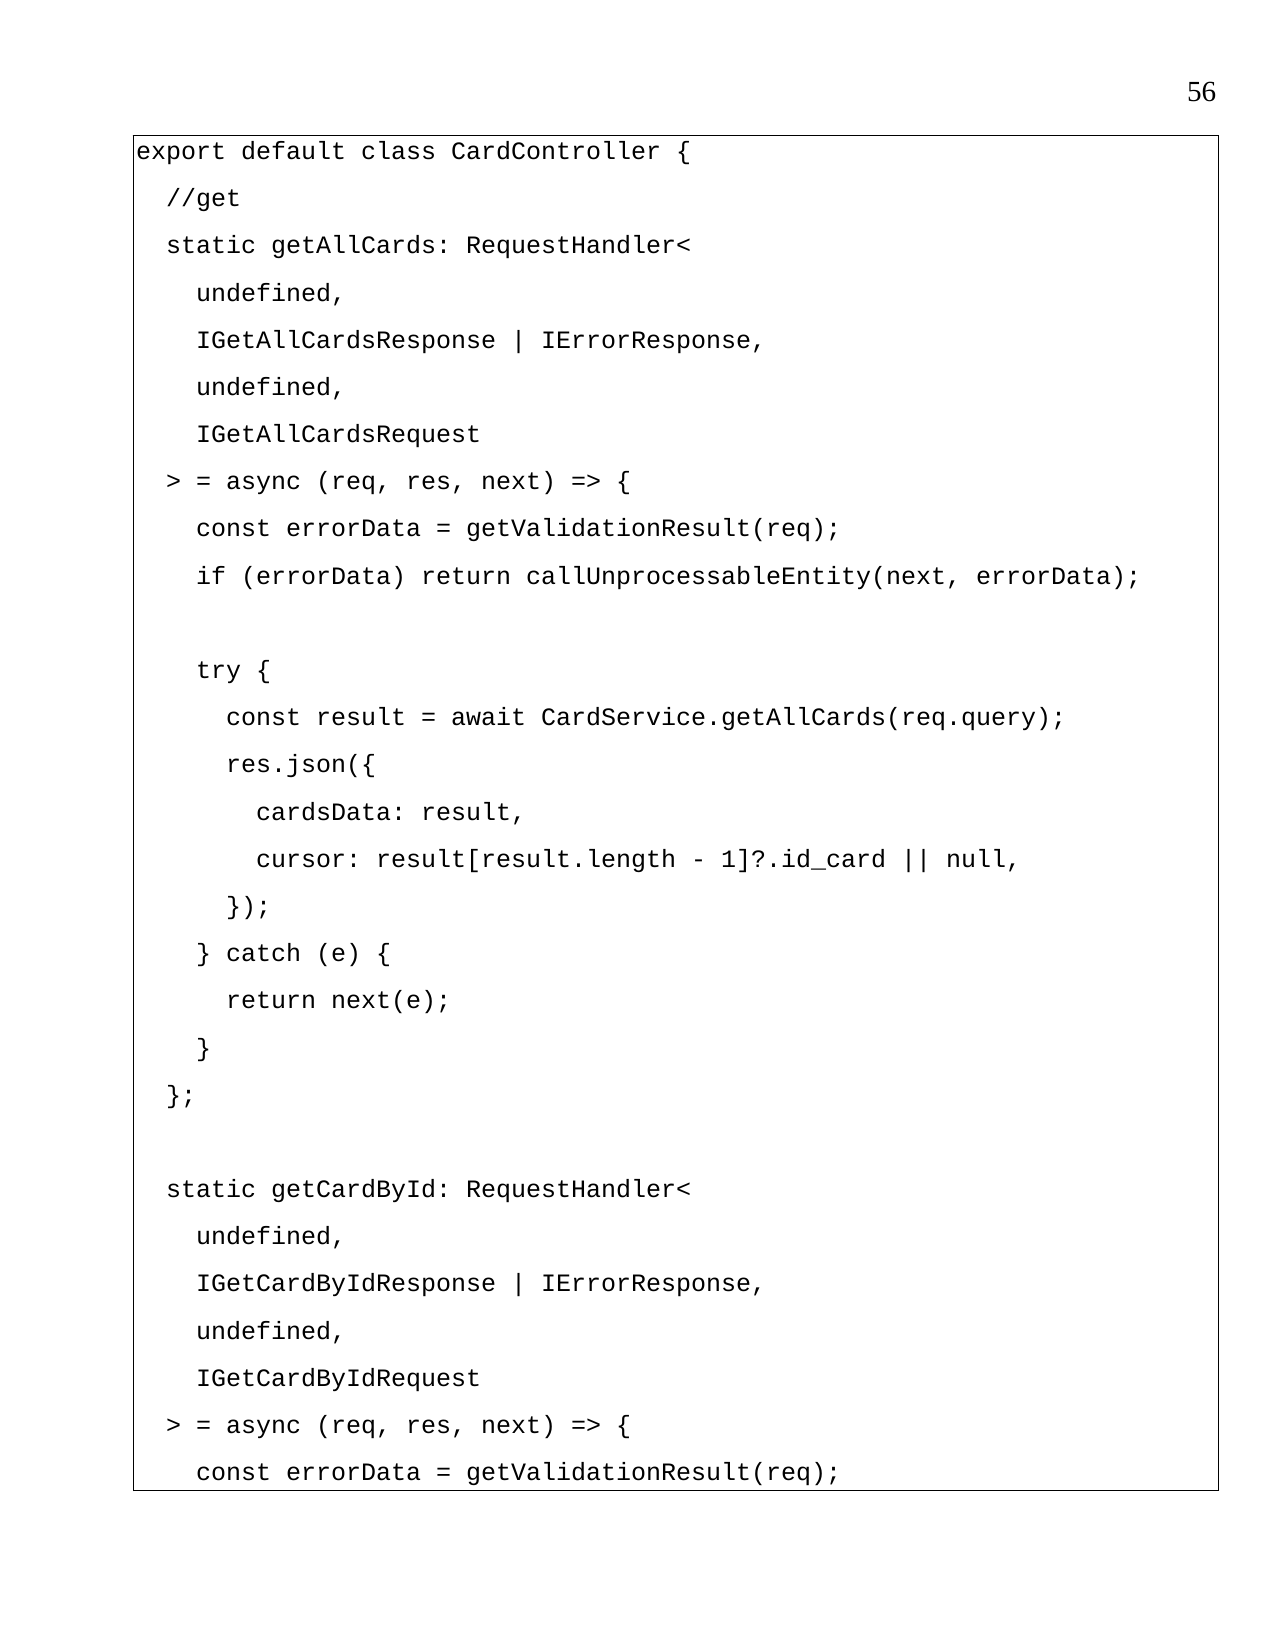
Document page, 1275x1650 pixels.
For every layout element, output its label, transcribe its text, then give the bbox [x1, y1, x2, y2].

text } [134, 1032, 1218, 1063]
text static getAllCards: RequestHandler< [134, 230, 1218, 261]
text } catch (e) { [134, 938, 1218, 969]
text IGetCardByIdRequest [134, 1362, 1218, 1394]
text //get [134, 183, 1218, 214]
text > = async (req, res, next) => { [134, 1409, 1218, 1441]
text }; [134, 1079, 1218, 1111]
text > = async (req, res, next) => { [134, 466, 1218, 497]
text return next(e); [134, 985, 1218, 1016]
text IGetCardByIdResponse | IErrorResponse, [134, 1268, 1218, 1299]
text const errorData = getValidationResult(req); [134, 513, 1218, 544]
text cursor: result[result.length - 1]?.id_card || null, [134, 843, 1218, 875]
text cardsData: result, [134, 796, 1218, 827]
text const result = await CardService.getAllCards(req.query); [134, 702, 1218, 733]
text IGetAllCardsResponse | IErrorResponse, [134, 324, 1218, 356]
text undefined, [134, 277, 1218, 308]
text try { [134, 654, 1218, 686]
text IGetAllCardsRequest [134, 418, 1218, 450]
text if (errorData) return callUnprocessableEntity(next, errorData); [134, 560, 1218, 592]
text static getCardById: RequestHandler< [134, 1173, 1218, 1205]
text res.json({ [134, 749, 1218, 780]
text undefined, [134, 371, 1218, 403]
text }); [134, 890, 1218, 922]
text export default class CardController { [134, 136, 1218, 167]
text undefined, [134, 1221, 1218, 1252]
text const errorData = getValidationResult(req); [134, 1457, 1218, 1490]
text undefined, [134, 1315, 1218, 1347]
